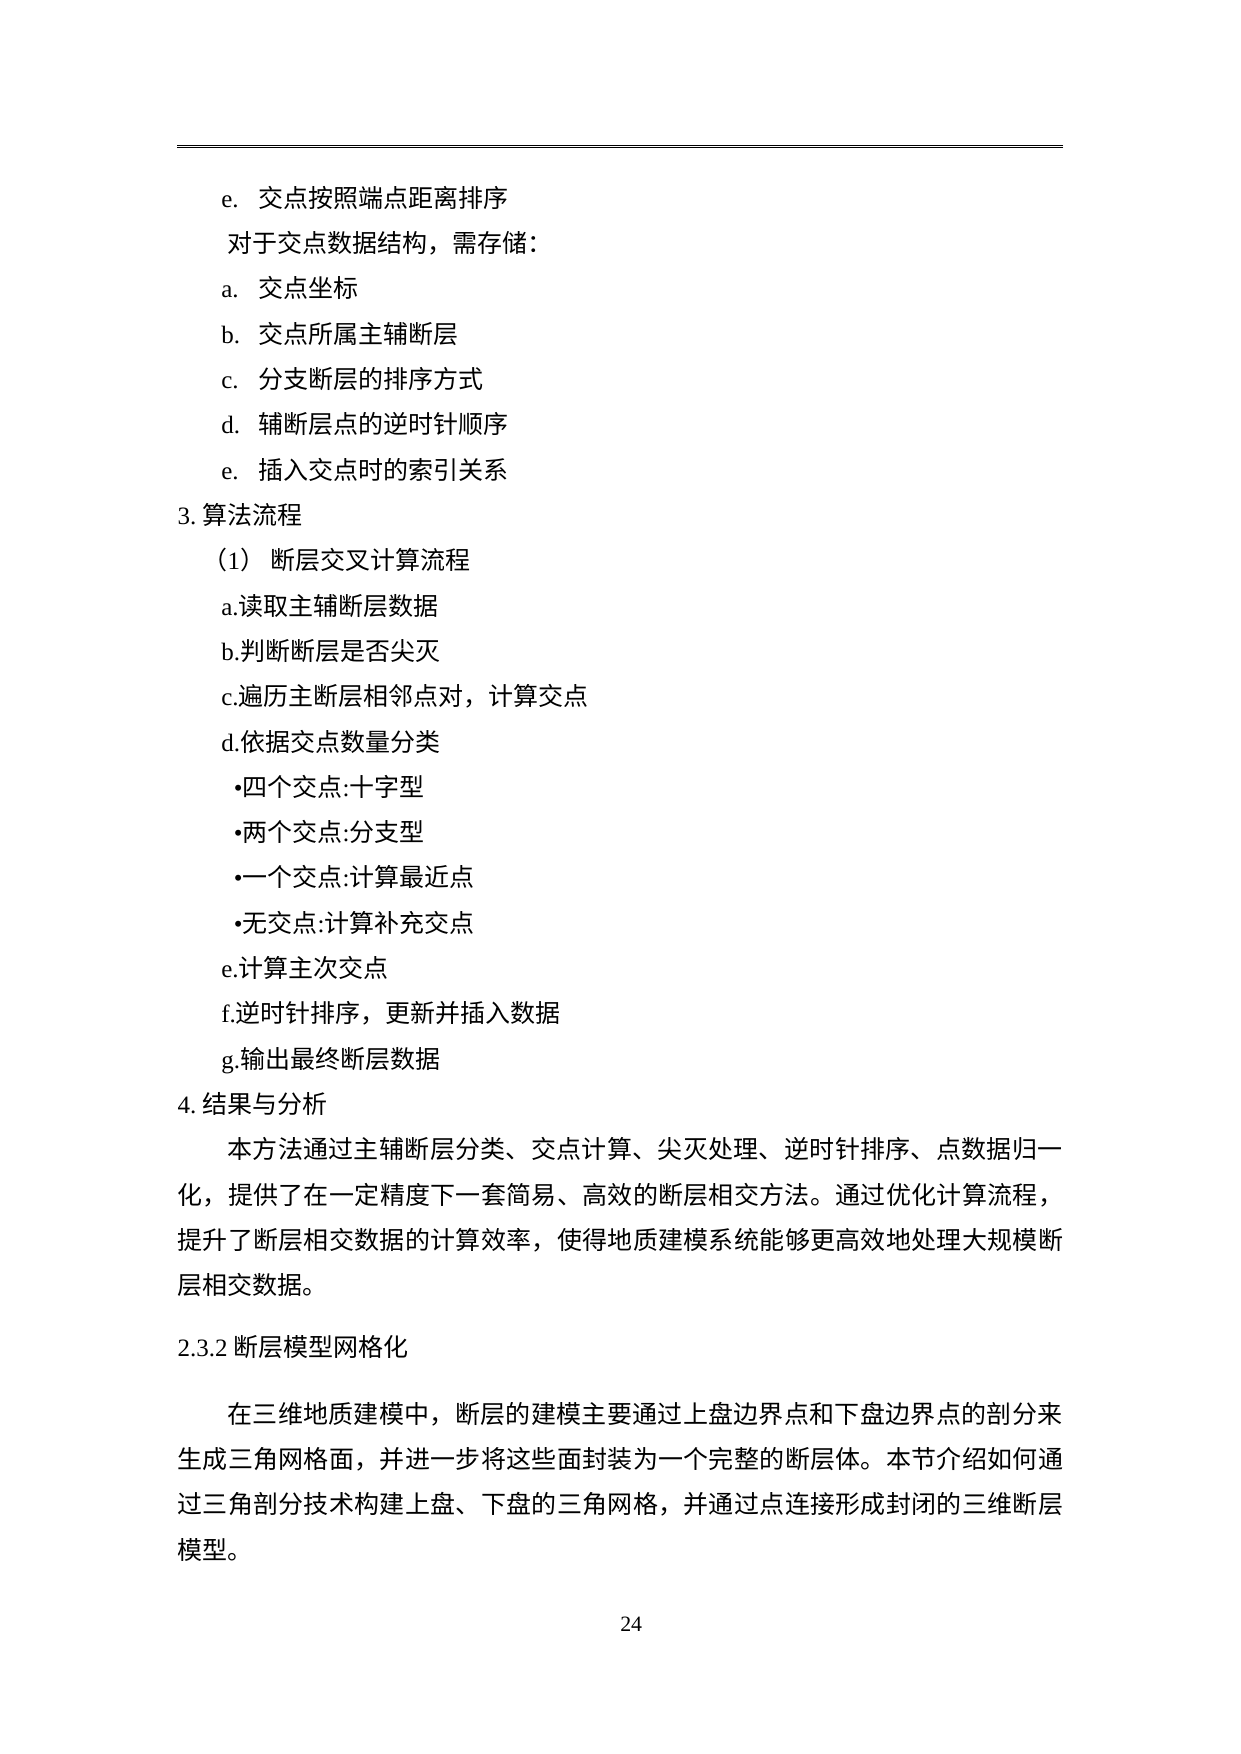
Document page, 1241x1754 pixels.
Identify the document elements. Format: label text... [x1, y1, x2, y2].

text c.遍历主断层相邻点对，计算交点 [177, 677, 1063, 713]
text b.判断断层是否尖灭 [177, 631, 1063, 668]
text （1） 断层交叉计算流程 [177, 541, 1063, 577]
text f.逆时针排序，更新并插入数据 [177, 994, 1063, 1030]
list 分支断层的排序方式 [221, 359, 1063, 396]
text •无交点:计算补充交点 [177, 903, 1063, 939]
text e.计算主次交点 [177, 948, 1063, 985]
list 交点所属主辅断层 [221, 314, 1063, 350]
list 辅断层点的逆时针顺序 [221, 405, 1063, 441]
text d.依据交点数量分类 [177, 722, 1063, 758]
text 4. 结果与分析 [177, 1084, 1063, 1121]
text •四个交点:十字型 [177, 767, 1063, 803]
text 3. 算法流程 [177, 495, 1063, 532]
text 在三维地质建模中，断层的建模主要通过上盘边界点和下盘边界点的剖分来生成三角网格面，并进一步将这些面封装为一个完整的断层体。本节介绍如何通过三角剖分技术构建上盘、下盘的三角网格，并通过点连接形成封闭的三维断层模型。 [177, 1394, 1063, 1566]
list 插入交点时的索引关系 [221, 450, 1063, 486]
text g.输出最终断层数据 [177, 1039, 1063, 1075]
text •两个交点:分支型 [177, 813, 1063, 849]
text a.读取主辅断层数据 [177, 586, 1063, 622]
list 交点按照端点距离排序 [221, 178, 1063, 214]
list 交点坐标 [221, 269, 1063, 305]
text 本方法通过主辅断层分类、交点计算、尖灭处理、逆时针排序、点数据归一化，提供了在一定精度下一套简易、高效的断层相交方法。通过优化计算流程，提升了断层相交数据的计算效率，使得地质建模系统能够更高效地处理大规模断层相交数据。 [177, 1130, 1063, 1302]
text •一个交点:计算最近点 [177, 858, 1063, 894]
text 对于交点数据结构，需存储： [177, 223, 1063, 260]
text 2.3.2 断层模型网格化 [177, 1327, 1063, 1363]
